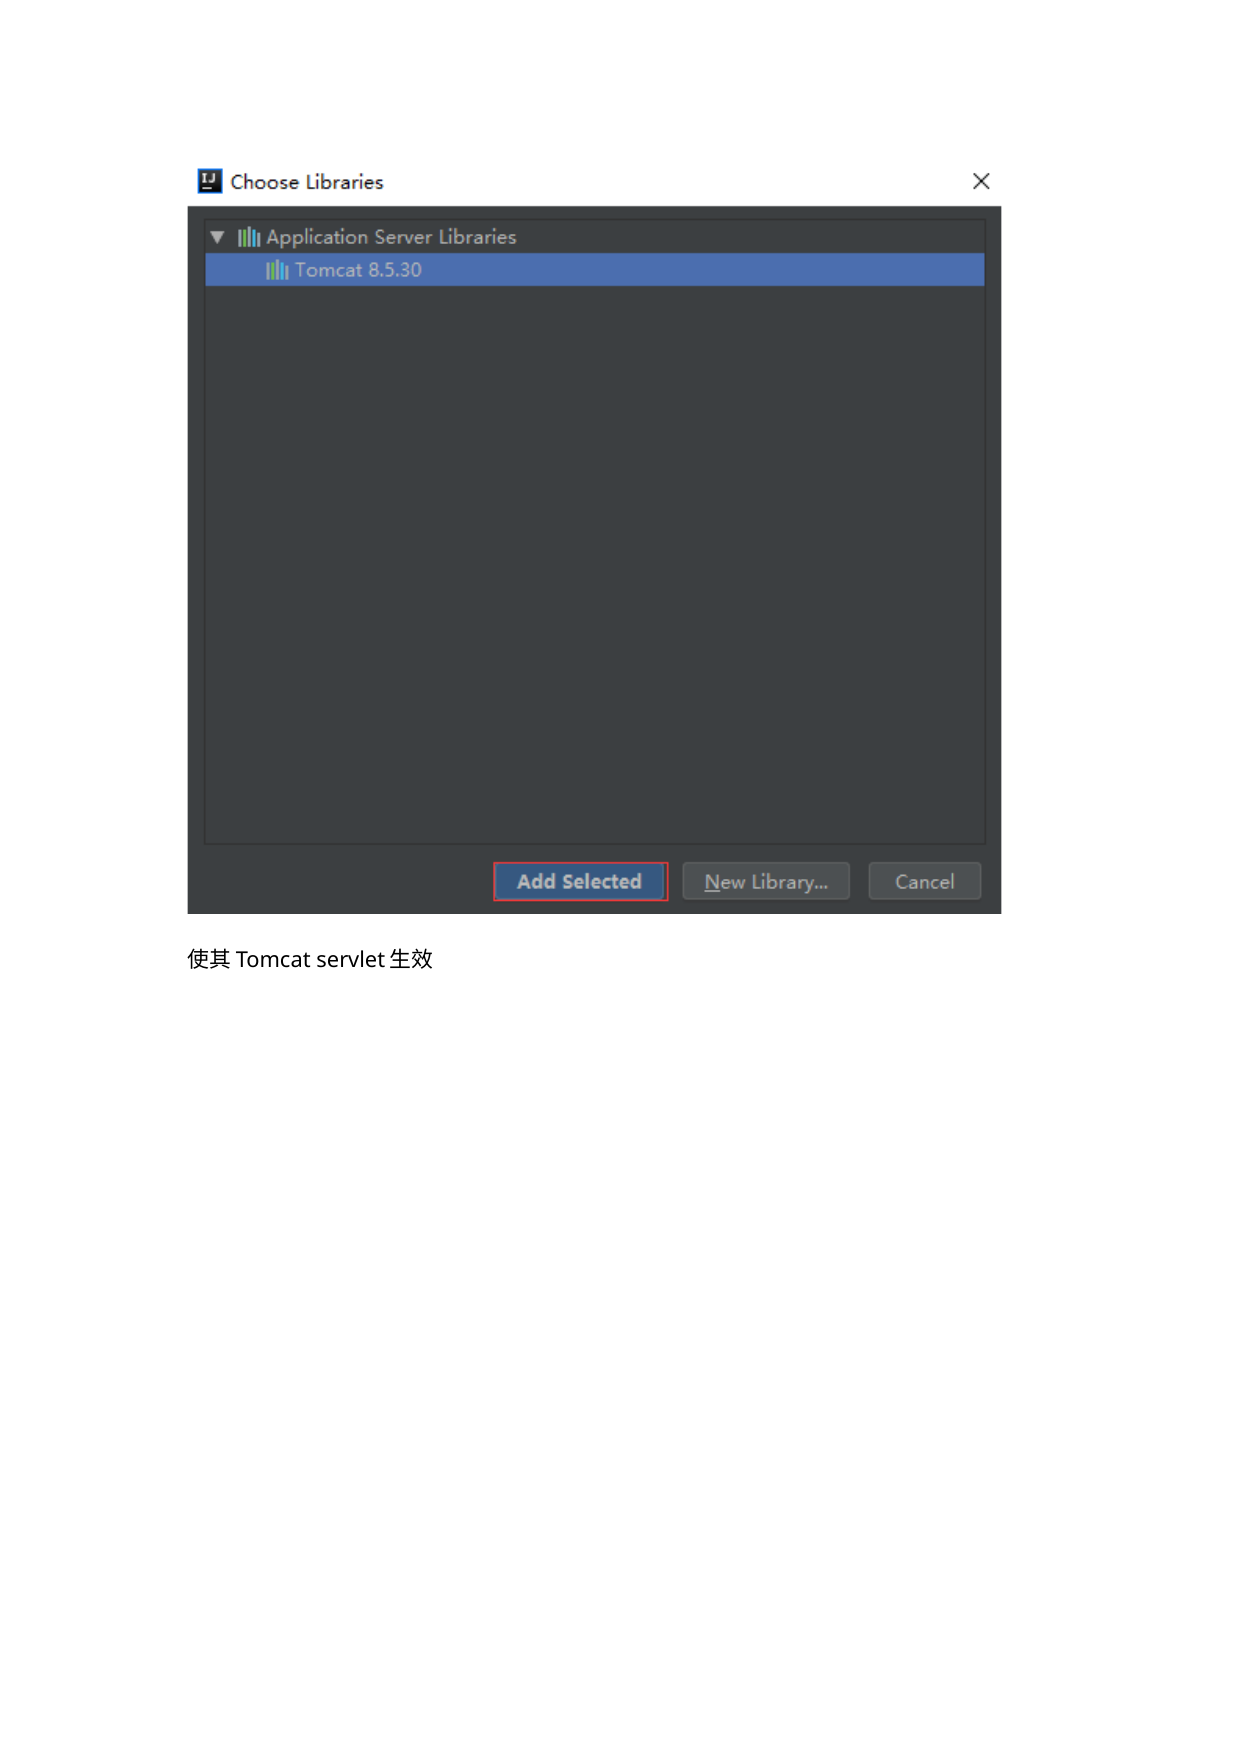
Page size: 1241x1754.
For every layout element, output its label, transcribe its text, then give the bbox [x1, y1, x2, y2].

text 使其Tomcat servlet生效 [187, 942, 1053, 974]
picture [187, 162, 1002, 914]
